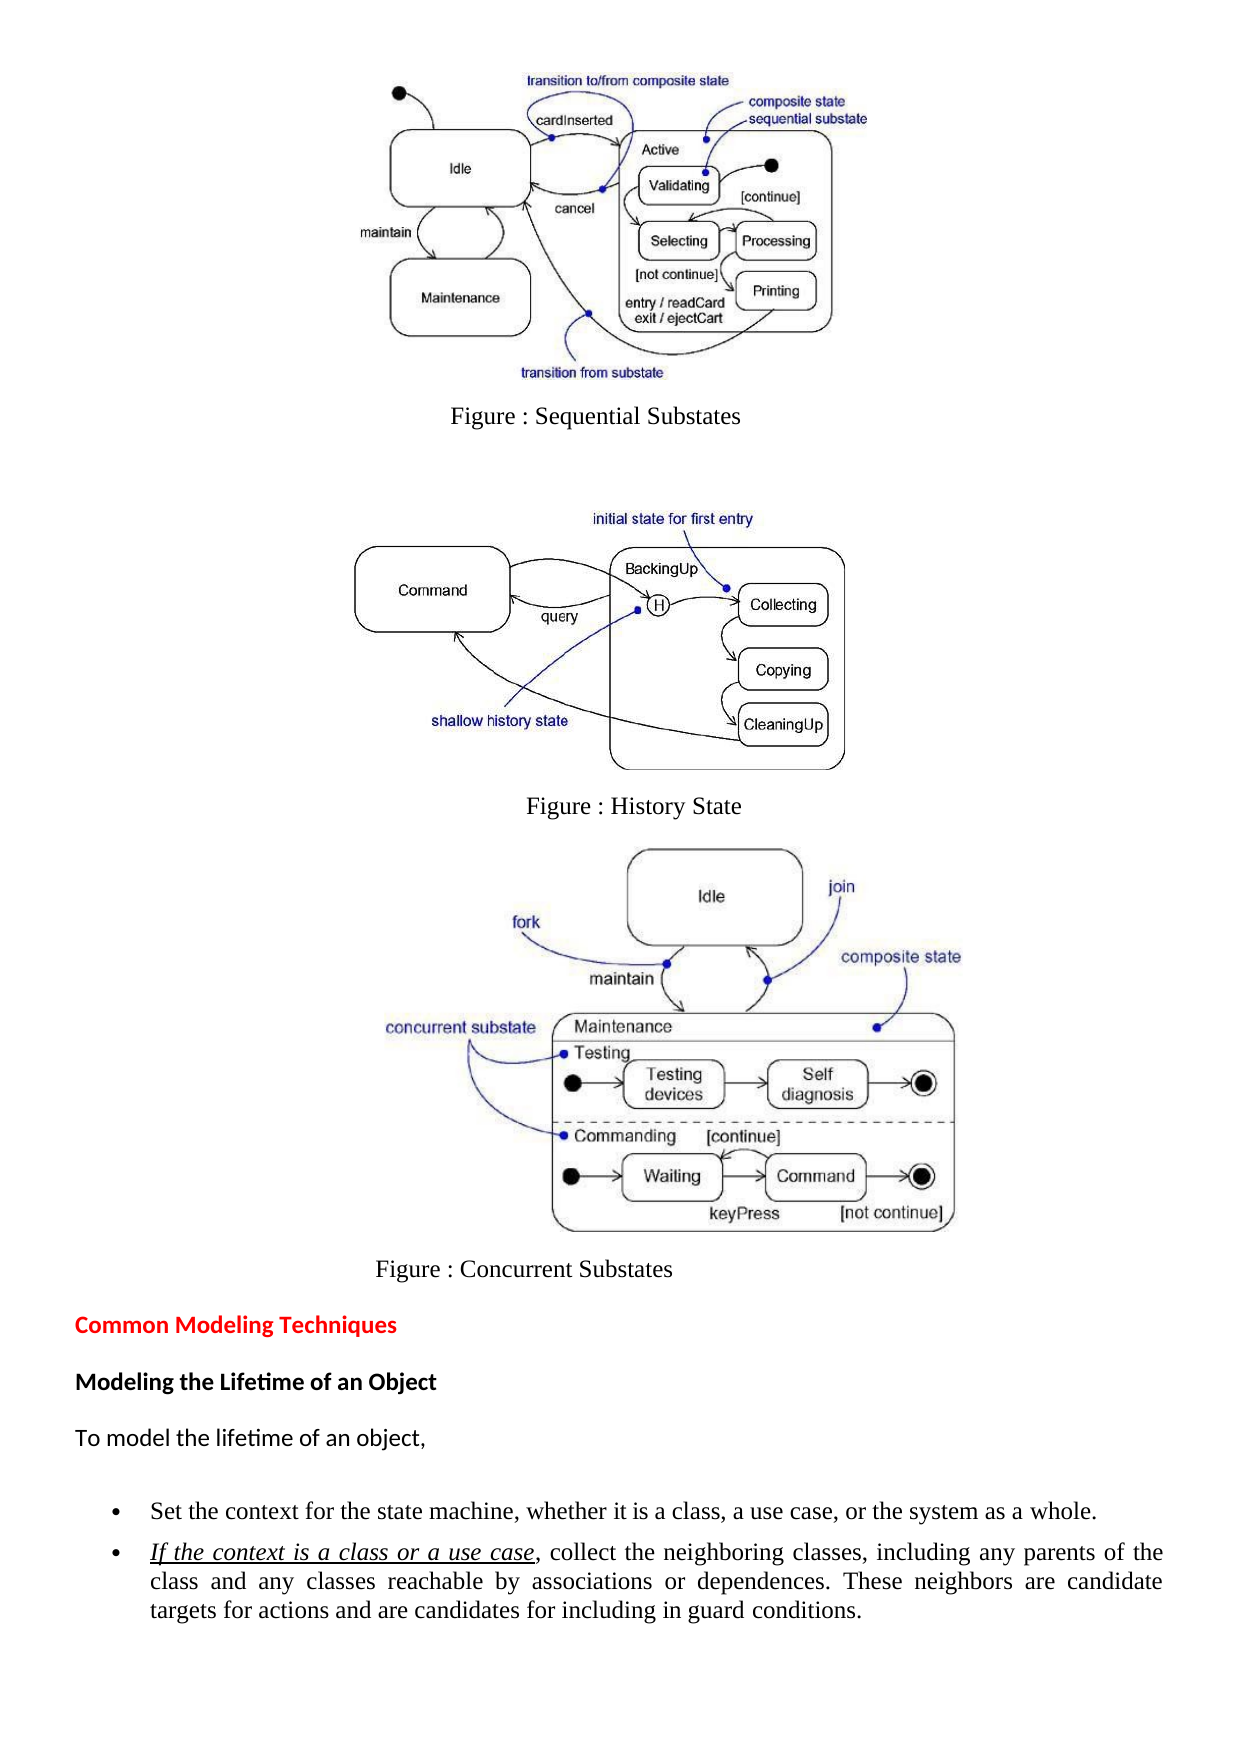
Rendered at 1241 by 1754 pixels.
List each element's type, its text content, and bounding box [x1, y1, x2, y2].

picture [359, 72, 868, 380]
list Set the context for the state machine, whether it is a class, a use case, or the system as a whole. [112, 1496, 1211, 1524]
picture [353, 510, 846, 770]
text Common Modeling Techniques Modeling the Lifetime of an Object To model the lifetime of an object, [75, 1309, 452, 1453]
text Figure : History State [27, 528, 742, 820]
list If the context is a class or a use case, collect the neighboring classes, including any parents of the class and any classes reachable by associations or dependences. These neighbors are candidate targets for actions and are candidates for including in guard conditions. [112, 1537, 1164, 1623]
picture [384, 846, 963, 1232]
text Figure : Sequential Substates [27, 401, 741, 430]
